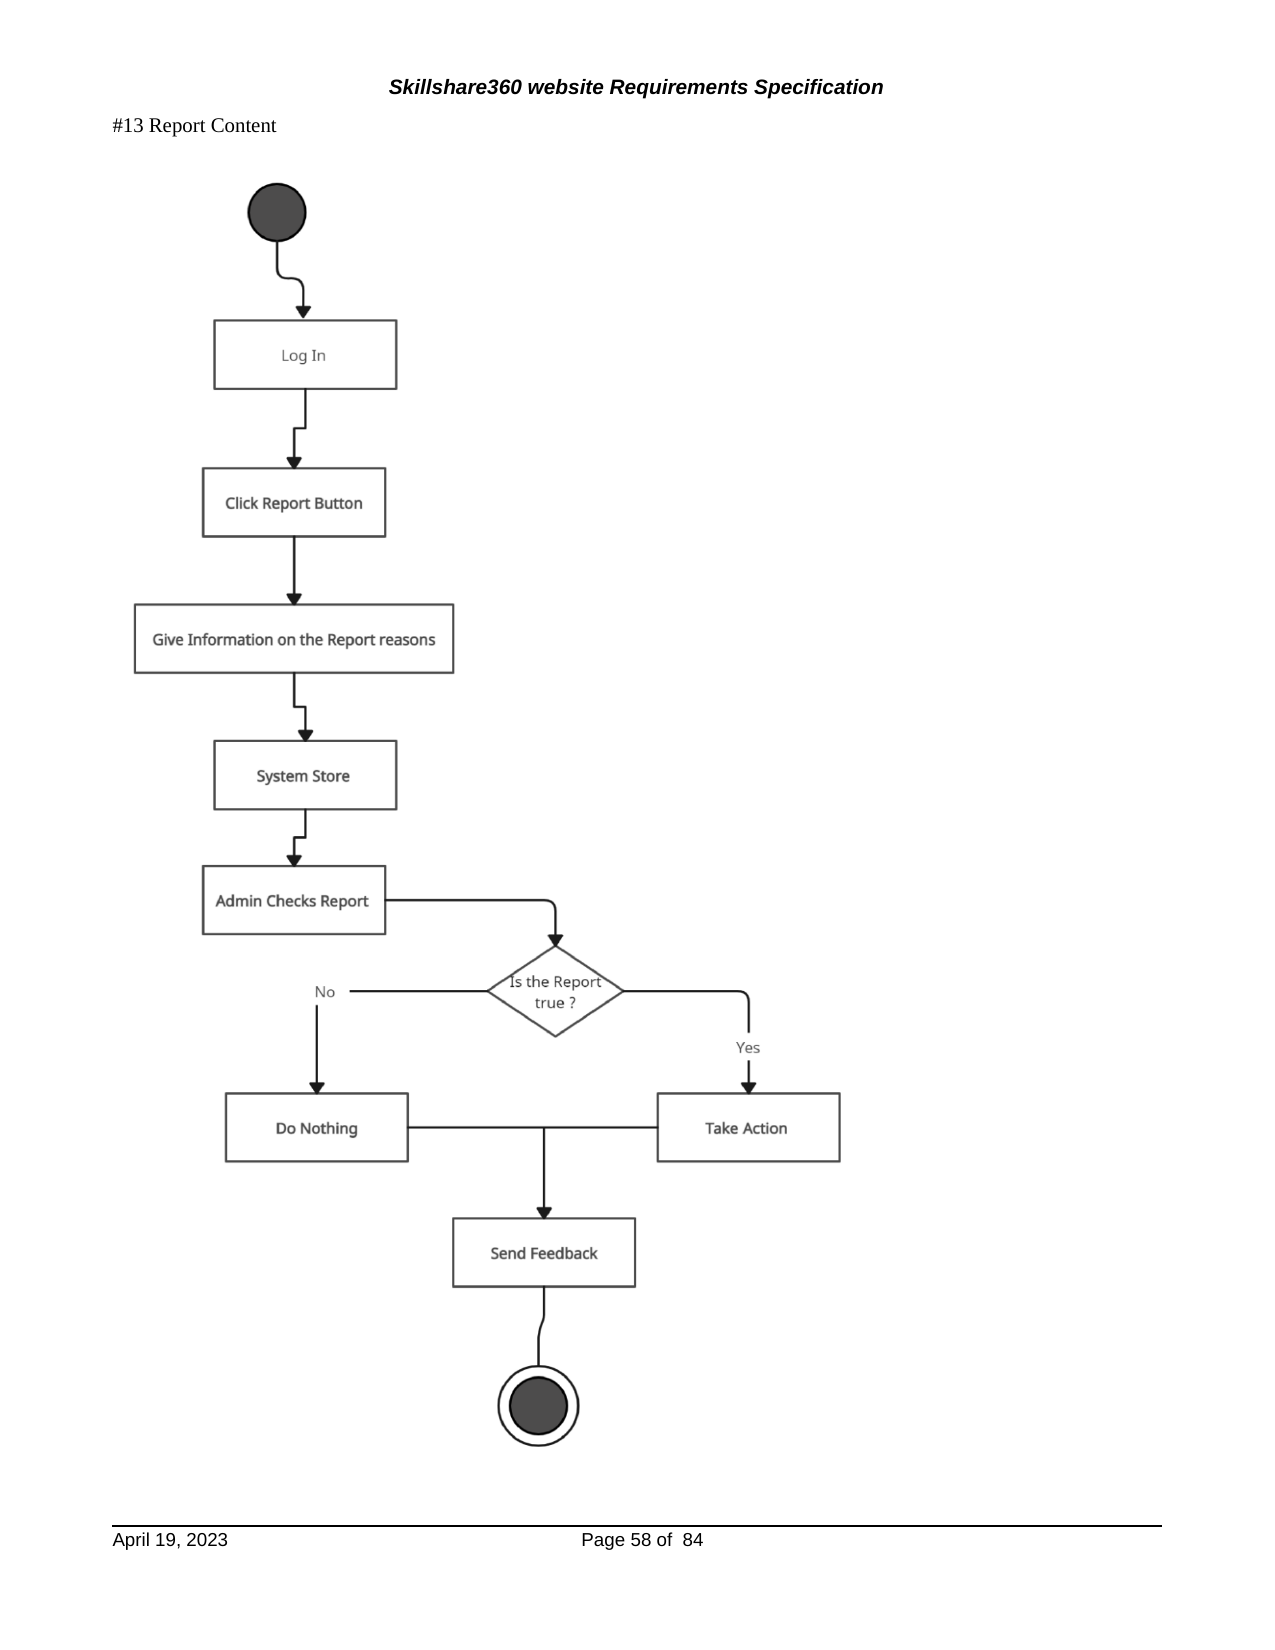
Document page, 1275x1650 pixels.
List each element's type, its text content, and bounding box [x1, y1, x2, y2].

text #13 Report Content [112, 112, 1162, 137]
picture [112, 161, 862, 1468]
